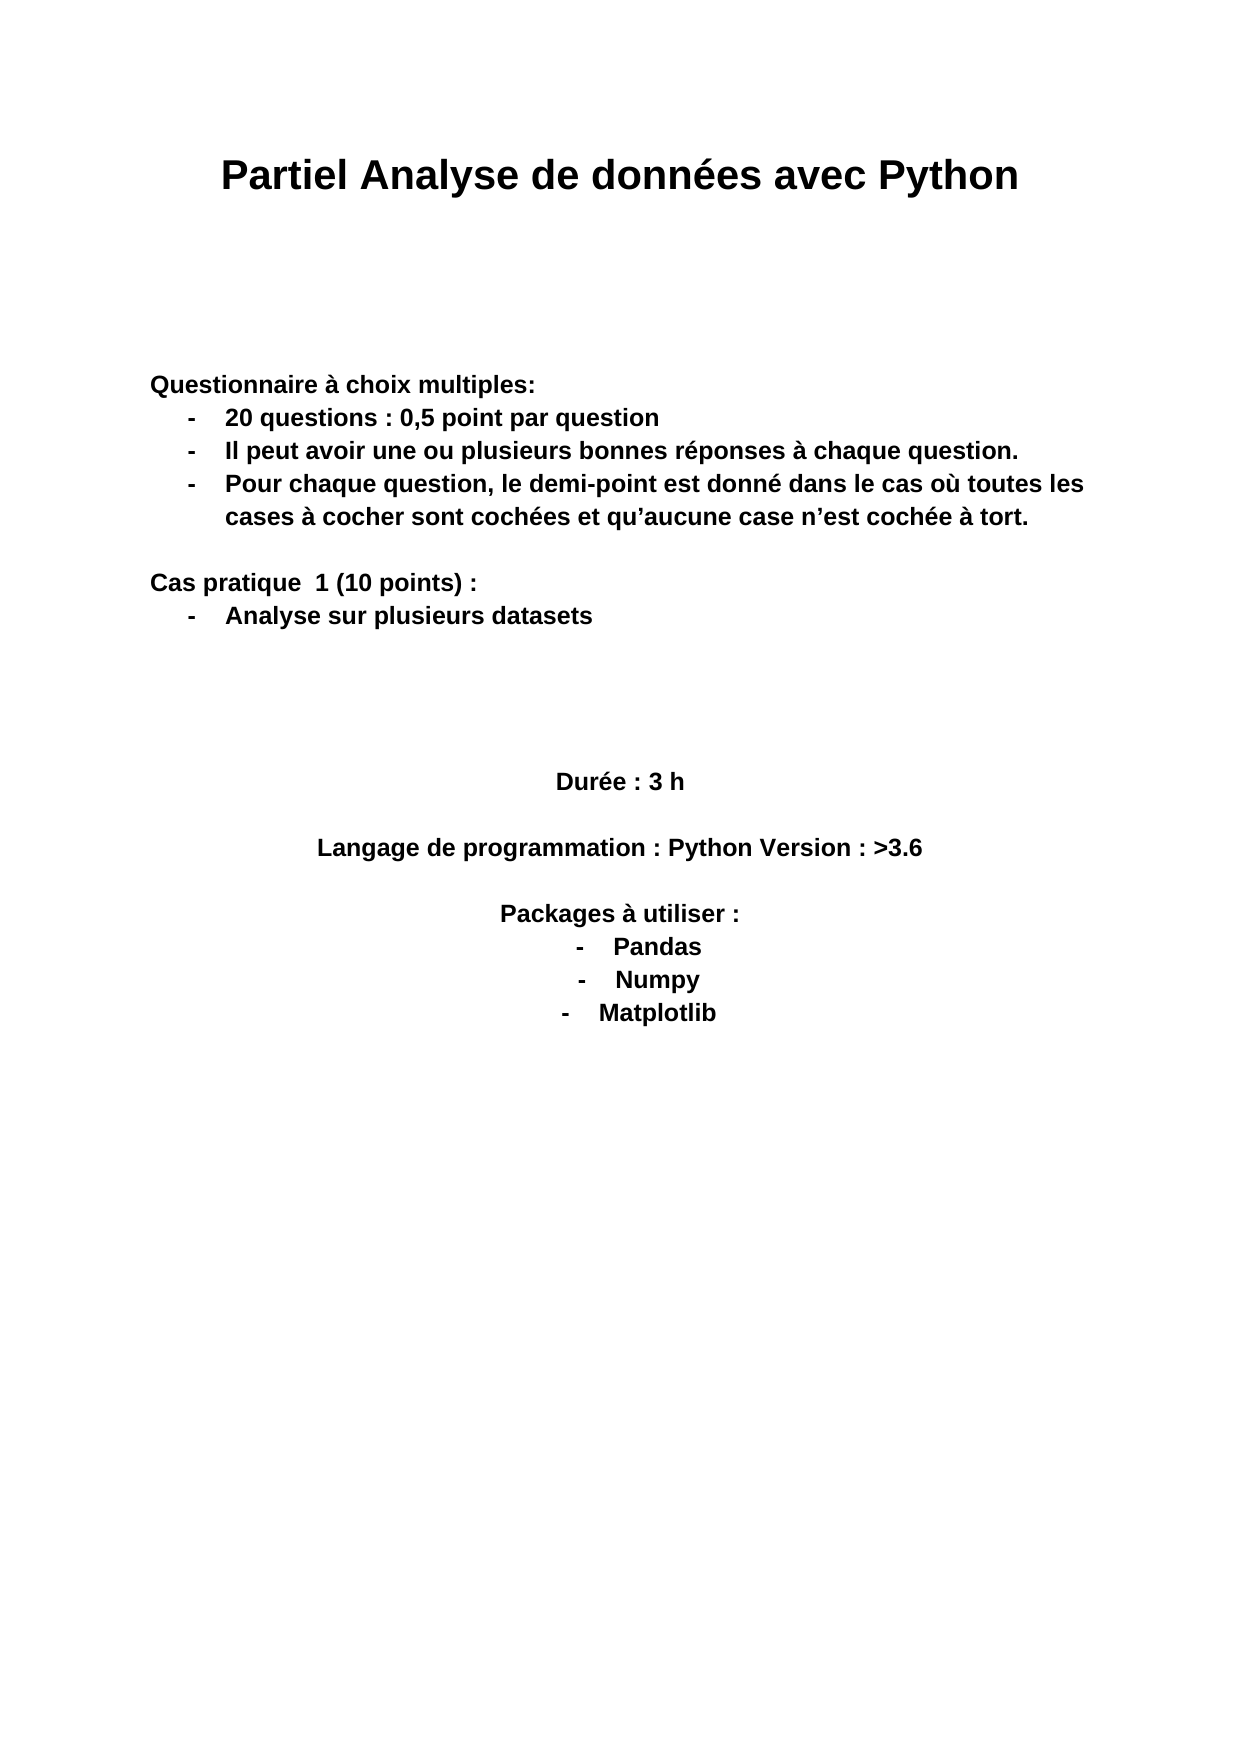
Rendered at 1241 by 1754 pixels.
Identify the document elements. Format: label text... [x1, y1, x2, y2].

text Partiel Analyse de données avec Python [150, 150, 1090, 198]
text Questionnaire à choix multiples: [150, 370, 1090, 399]
text Packages à utiliser : [150, 898, 1090, 927]
list Pandas [187, 932, 1090, 960]
list Analyse sur plusieurs datasets [187, 601, 1090, 630]
text Durée : 3 h [150, 766, 1090, 795]
list Numpy [187, 964, 1090, 993]
list Il peut avoir une ou plusieurs bonnes réponses à chaque question. [187, 436, 1090, 465]
text Cas pratique 1 (10 points) : [150, 568, 1090, 597]
text Langage de programmation : Python Version : >3.6 [150, 832, 1090, 861]
list Matplotlib [187, 998, 1090, 1026]
list 20 questions : 0,5 point par question [187, 403, 1090, 432]
list Pour chaque question, le demi-point est donné dans le cas où toutes les cases à cocher sont cochées et qu’aucune case n’est cochée à tort. [187, 469, 1090, 531]
